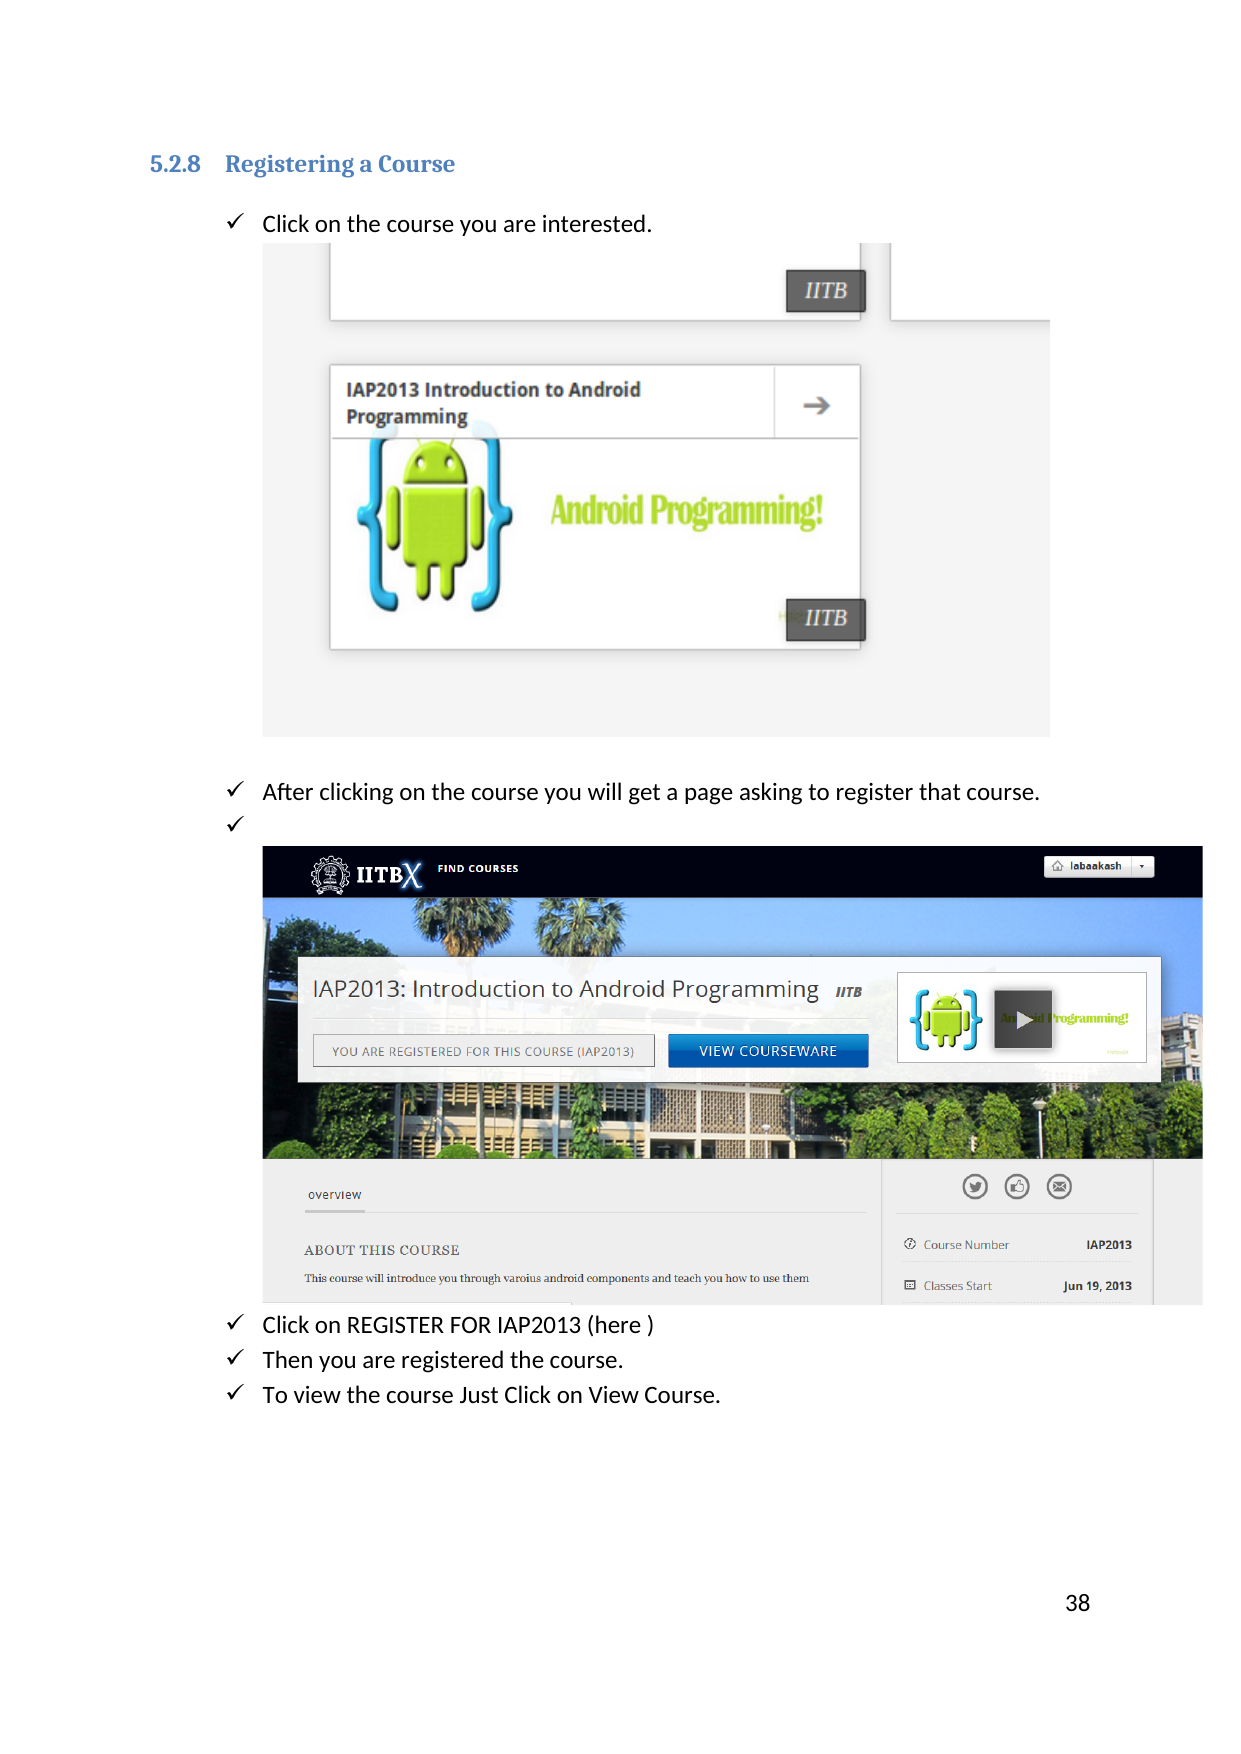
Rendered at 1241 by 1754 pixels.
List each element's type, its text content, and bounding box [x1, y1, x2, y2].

list Click on the course you are interested. [225, 208, 1090, 238]
list To view the course Just Click on View Course. [225, 1379, 1090, 1409]
list Then you are registered the course. [225, 1344, 1090, 1374]
picture [262, 846, 1203, 1305]
list After clicking on the course you will get a page asking to register that course. [225, 776, 1090, 807]
picture [262, 243, 1050, 737]
subtitle Registering a Course [150, 150, 1090, 179]
list Click on REGISTER FOR IAP2013 (here ) [225, 1309, 1090, 1339]
